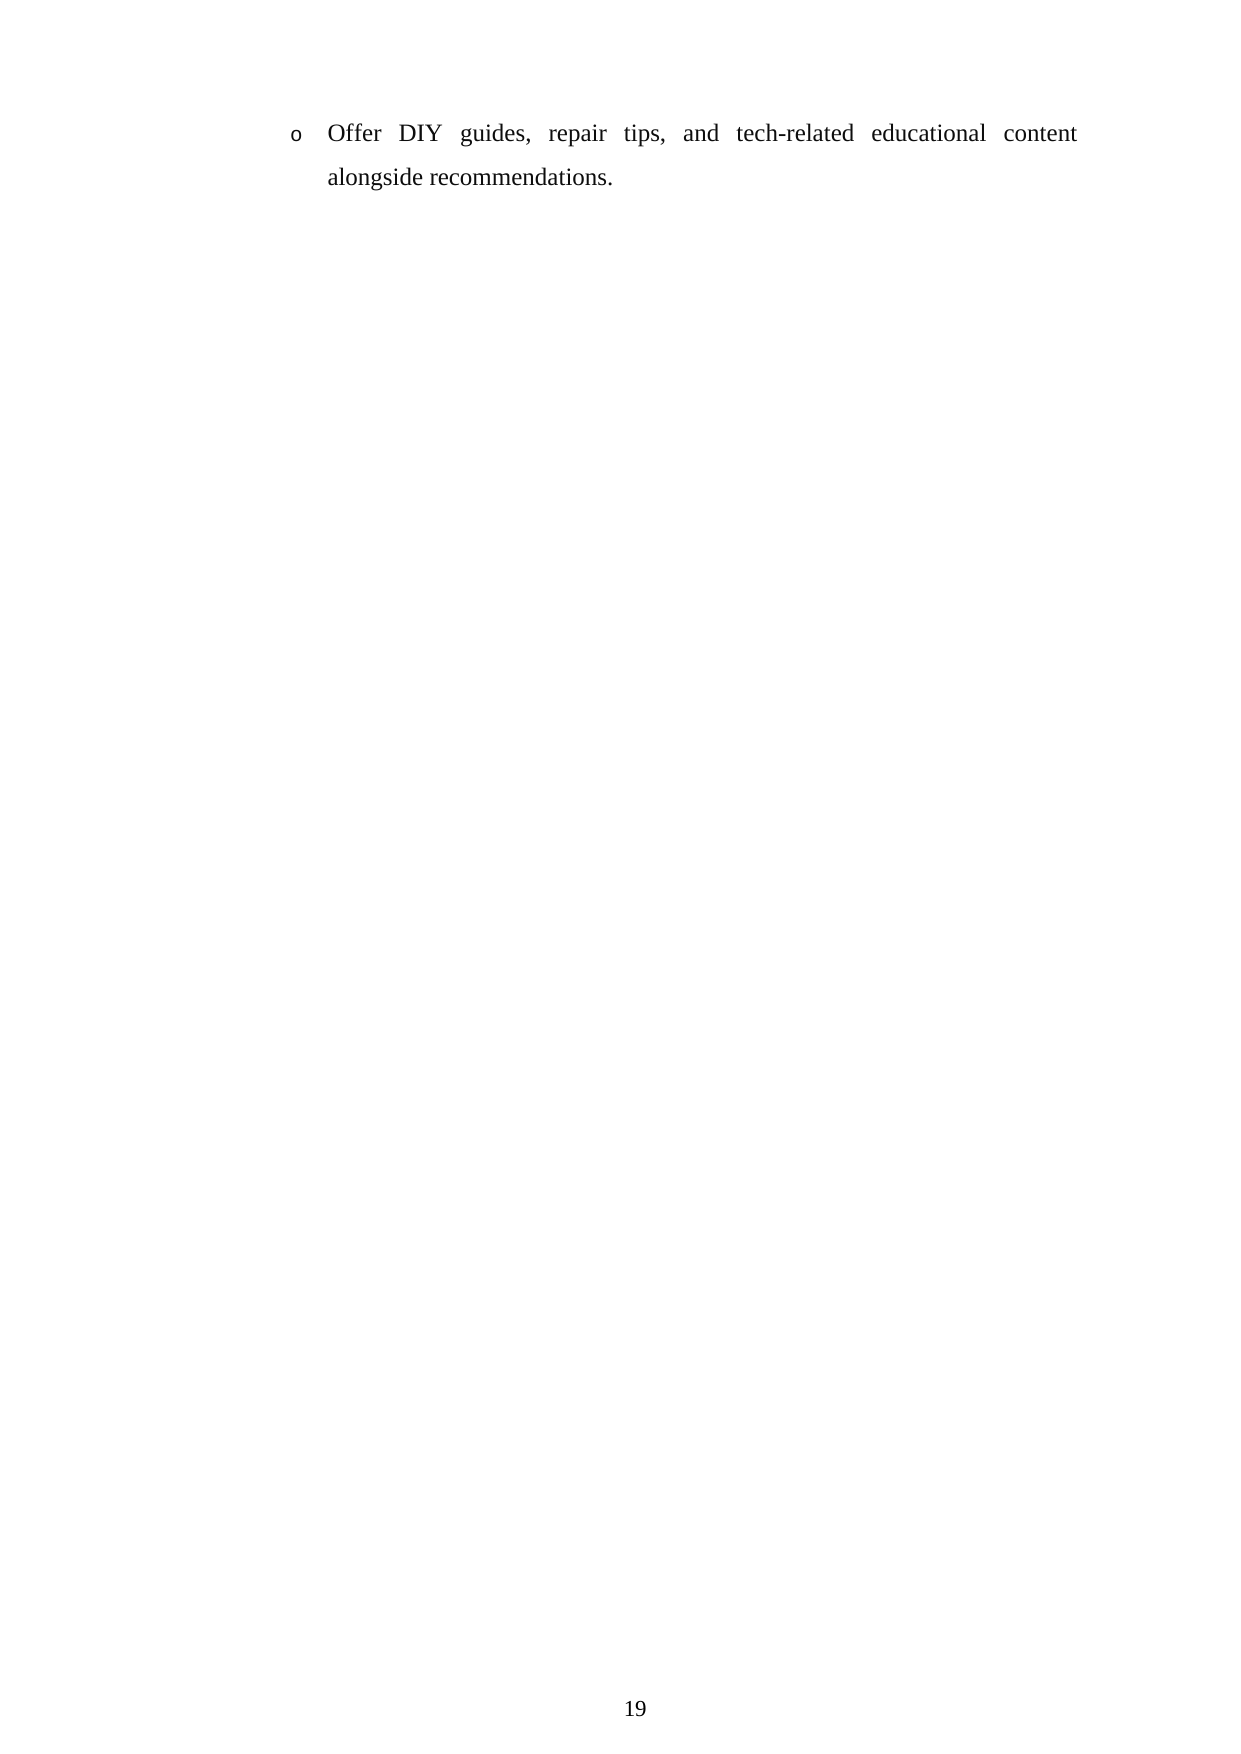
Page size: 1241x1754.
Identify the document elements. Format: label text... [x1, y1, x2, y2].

list Offer DIY guides, repair tips, and tech-related educational content alongside recommendations. [290, 118, 1077, 191]
